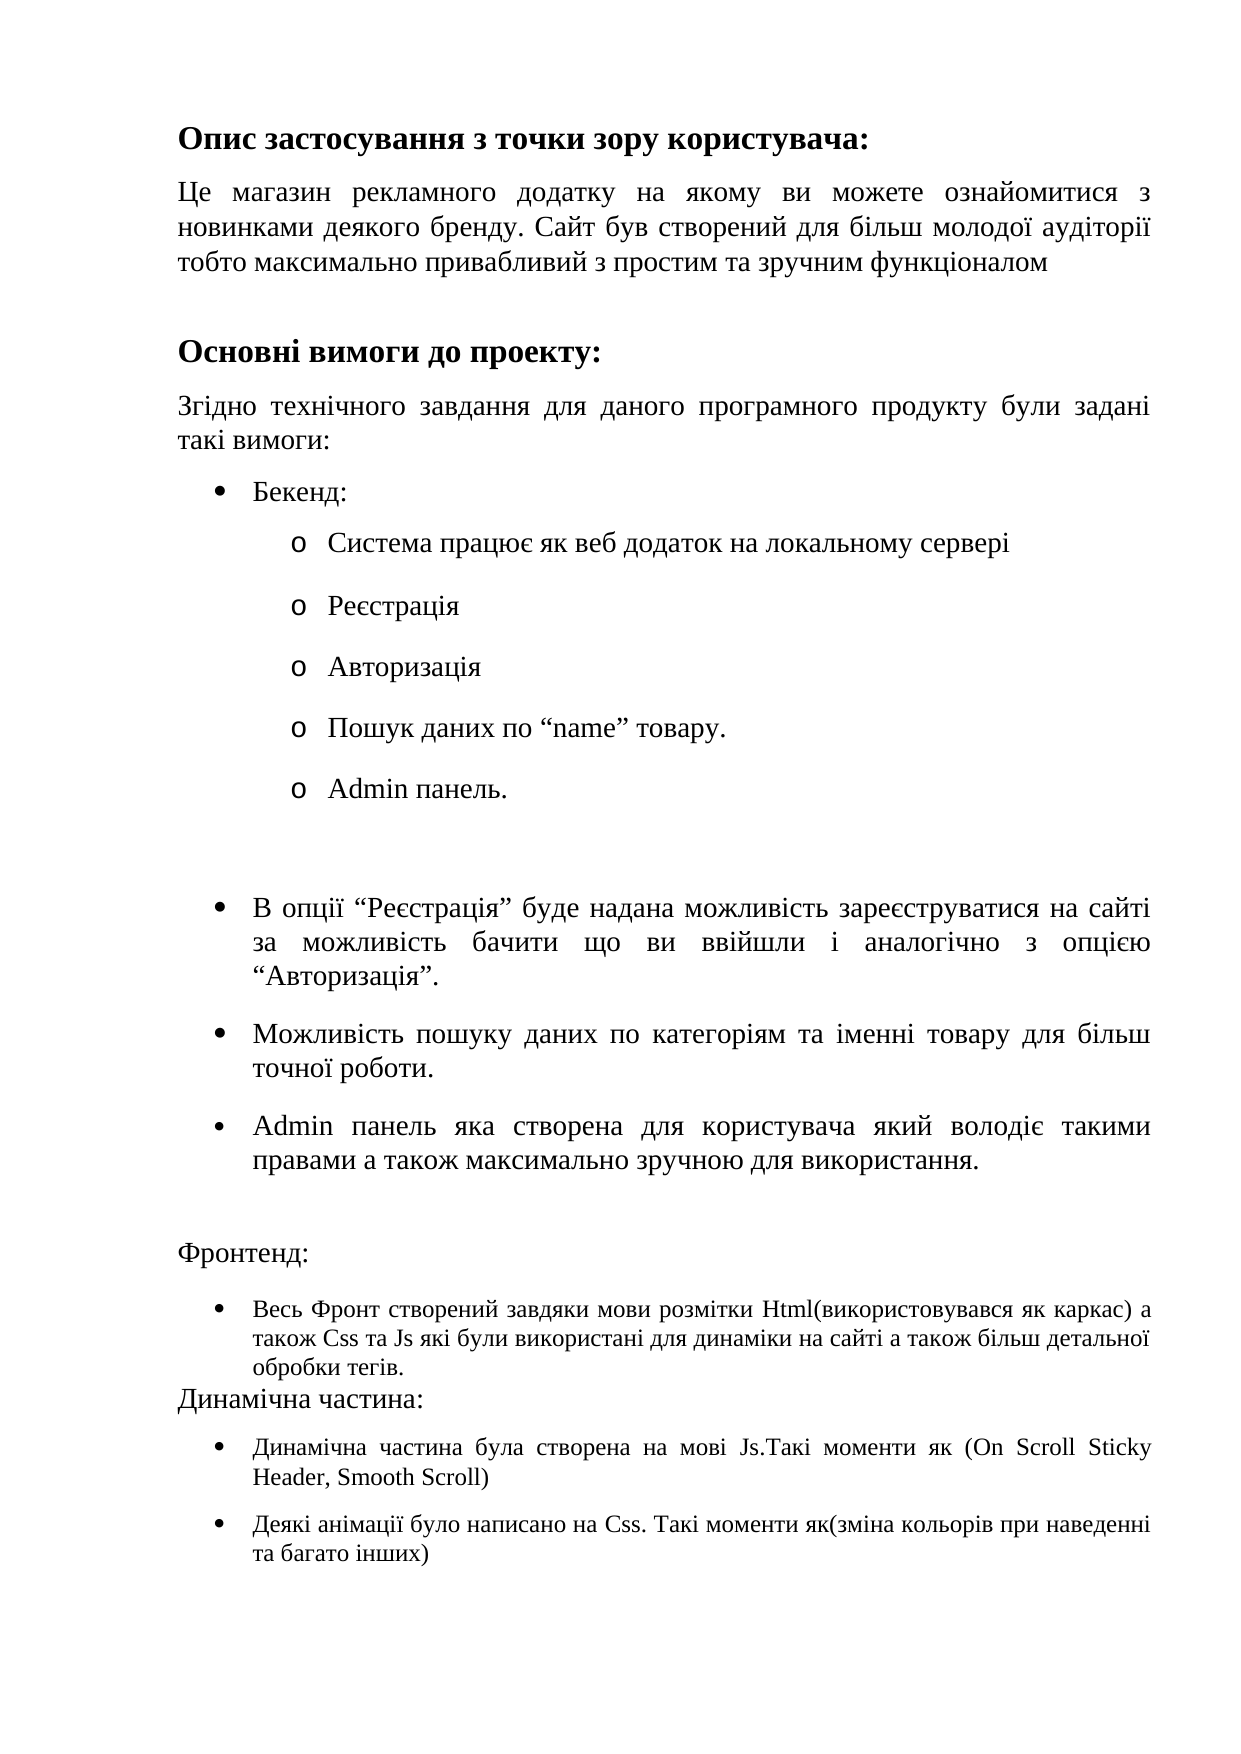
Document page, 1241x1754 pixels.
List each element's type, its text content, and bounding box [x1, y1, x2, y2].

list Бекенд: [215, 474, 1152, 508]
list Динамічна частина була створена на мові Js.Такі моменти як (On Scroll Sticky Header, Smooth Scroll) [215, 1432, 1152, 1491]
list Деякі анімації було написано на Css. Такі моменти як(зміна кольорів при наведенні та багато інших) [215, 1509, 1152, 1567]
subtitle Можливість пошуку даних по категоріям та іменні товару для більш точної роботи. [215, 1016, 1152, 1083]
subtitle Реєстрація [290, 588, 1152, 624]
list Система працює як веб додаток на локальному сервері [290, 526, 1152, 562]
subtitle Авторизація [290, 649, 1152, 685]
subtitle Admin панель яка створена для користувача який володіє такими правами а також максимально зручною для використання. [215, 1108, 1152, 1176]
subtitle Пошук даних по “name” товару. [290, 710, 1152, 746]
text Основні вимоги до проекту: [177, 331, 1152, 369]
subtitle Весь Фронт створений завдяки мови розмітки Html(використовувався як каркас) а також Сss та Js які були використані для динаміки на сайті а також більш детальної обробки тегів. [215, 1294, 1152, 1381]
subtitle Admin панель. [290, 771, 1152, 807]
subtitle В опції “Реєстрація” буде надана можливість зареєструватися на сайті за можливість бачити що ви ввійшли і аналогічно з опцією “Авторизація”. [215, 891, 1152, 991]
text Динамічна частина: [177, 1381, 1152, 1414]
text Фронтенд: [177, 1235, 1152, 1268]
text Опис застосування з точки зору користувача: [177, 118, 1152, 156]
text Це магазин рекламного додатку на якому ви можете ознайомитися з новинками деякого бренду. Сайт був створений для більш молодої аудіторії тобто максимально привабливий з простим та зручним функціоналом [177, 174, 1152, 278]
text Згідно технічного завдання для даного програмного продукту були задані такі вимоги: [177, 388, 1152, 456]
